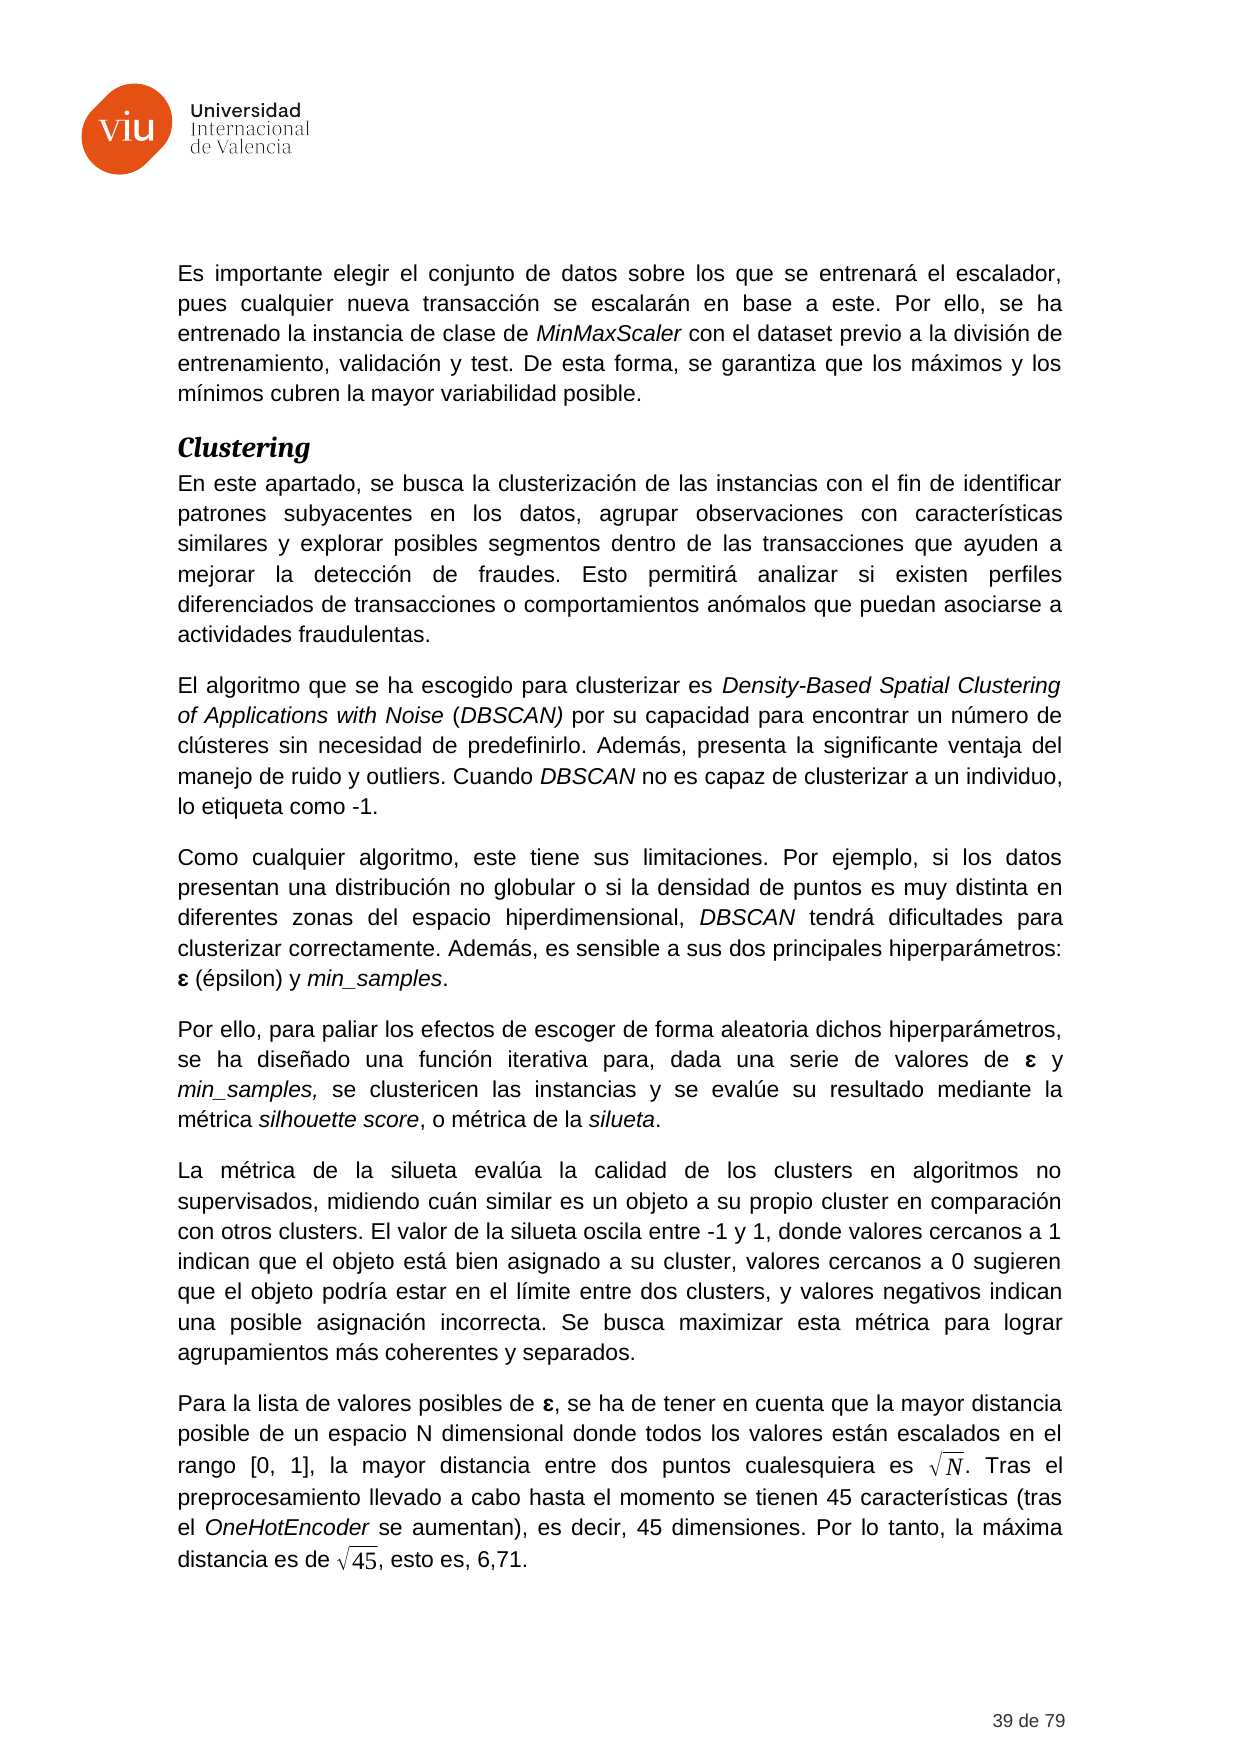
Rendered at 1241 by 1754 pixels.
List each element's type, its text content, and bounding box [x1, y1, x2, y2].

subtitle Clustering [177, 431, 1063, 465]
text El algoritmo que se ha escogido para clusterizar es Density-Based Spatial Clustering of Applications with Noise (DBSCAN) por su capacidad para encontrar un número de clústeres sin necesidad de predefinirlo. Además, presenta la significante ventaja del manejo de ruido y outliers. Cuando DBSCAN no es capaz de clusterizar a un individuo, lo etiqueta como -1. [177, 672, 1063, 819]
text La métrica de la silueta evalúa la calidad de los clusters en algoritmos no supervisados, midiendo cuán similar es un objeto a su propio cluster en comparación con otros clusters. El valor de la silueta oscila entre -1 y 1, donde valores cercanos a 1 indican que el objeto está bien asignado a su cluster, valores cercanos a 0 sugieren que el objeto podría estar en el límite entre dos clusters, y valores negativos indican una posible asignación incorrecta. Se busca maximizar esta métrica para lograr agrupamientos más coherentes y separados. [177, 1157, 1063, 1365]
text Como cualquier algoritmo, este tiene sus limitaciones. Por ejemplo, si los datos presentan una distribución no globular o si la densidad de puntos es muy distinta en diferentes zonas del espacio hiperdimensional, DBSCAN tendrá dificultades para clusterizar correctamente. Además, es sensible a sus dos principales hiperparámetros: ɛ (épsilon) y min_samples. [177, 844, 1063, 991]
text Es importante elegir el conjunto de datos sobre los que se entrenará el escalador, pues cualquier nueva transacción se escalarán en base a este. Por ello, se ha entrenado la instancia de clase de MinMaxScaler con el dataset previo a la división de entrenamiento, validación y test. De esta forma, se garantiza que los máximos y los mínimos cubren la mayor variabilidad posible. [177, 259, 1063, 407]
text En este apartado, se busca la clusterización de las instancias con el fin de identificar patrones subyacentes en los datos, agrupar observaciones con características similares y explorar posibles segmentos dentro de las transacciones que ayuden a mejorar la detección de fraudes. Esto permitirá analizar si existen perfiles diferenciados de transacciones o comportamientos anómalos que puedan asociarse a actividades fraudulentas. [177, 470, 1063, 647]
picture [60, 62, 330, 197]
text Por ello, para paliar los efectos de escoger de forma aleatoria dichos hiperparámetros, se ha diseñado una función iterativa para, dada una serie de valores de ɛ y min_samples, se clustericen las instancias y se evalúe su resultado mediante la métrica silhouette score, o métrica de la silueta. [177, 1016, 1063, 1133]
text Para la lista de valores posibles de ɛ, se ha de tener en cuenta que la mayor distancia posible de un espacio N dimensional donde todos los valores están escalados en el rango [0, 1], la mayor distancia entre dos puntos cualesquiera es . Tras el preprocesamiento llevado a cabo hasta el momento se tienen 45 características (tras el OneHotEncoder se aumentan), es decir, 45 dimensiones. Por lo tanto, la máxima distancia es de , esto es, 6,71. [177, 1390, 1063, 1574]
